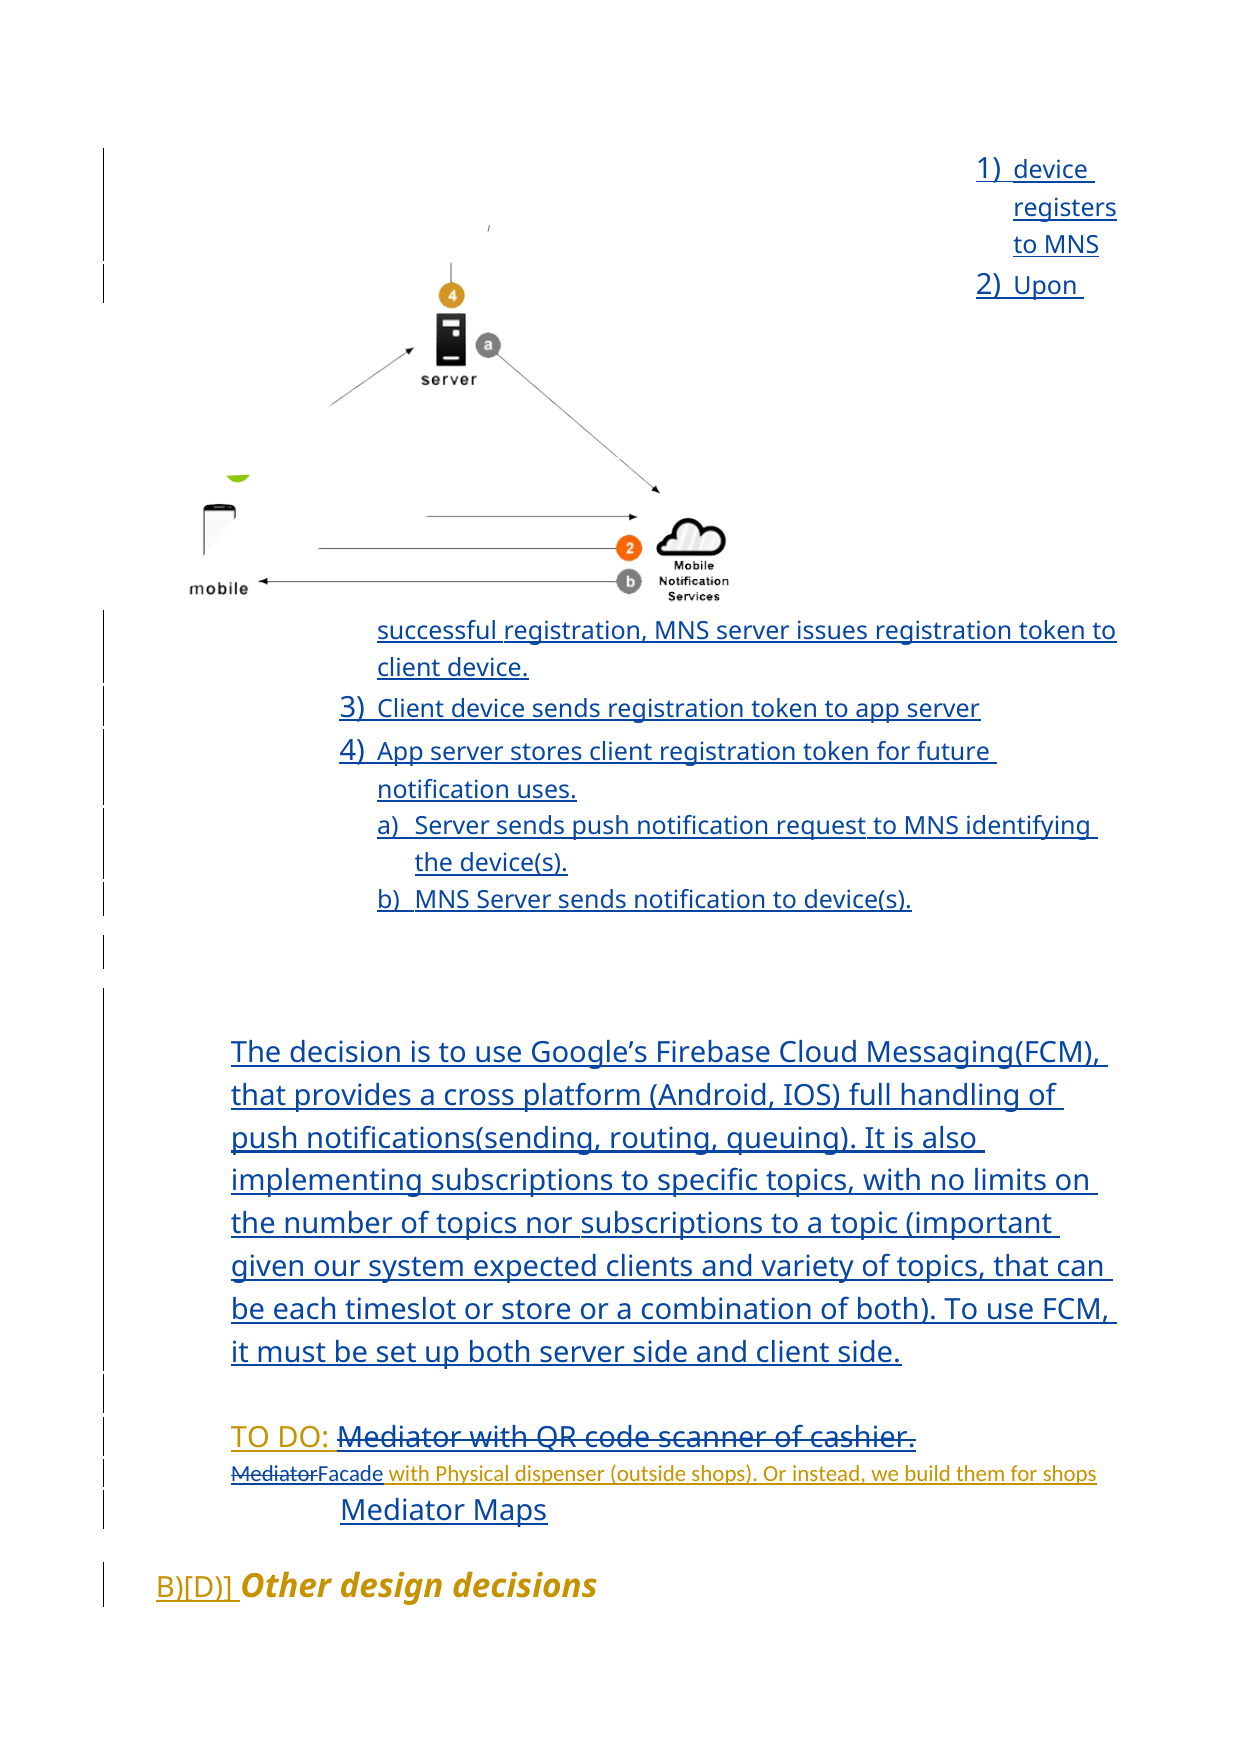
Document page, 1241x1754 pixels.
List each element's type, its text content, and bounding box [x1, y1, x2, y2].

picture [173, 148, 737, 608]
list Other design decisions [156, 1562, 1122, 1607]
